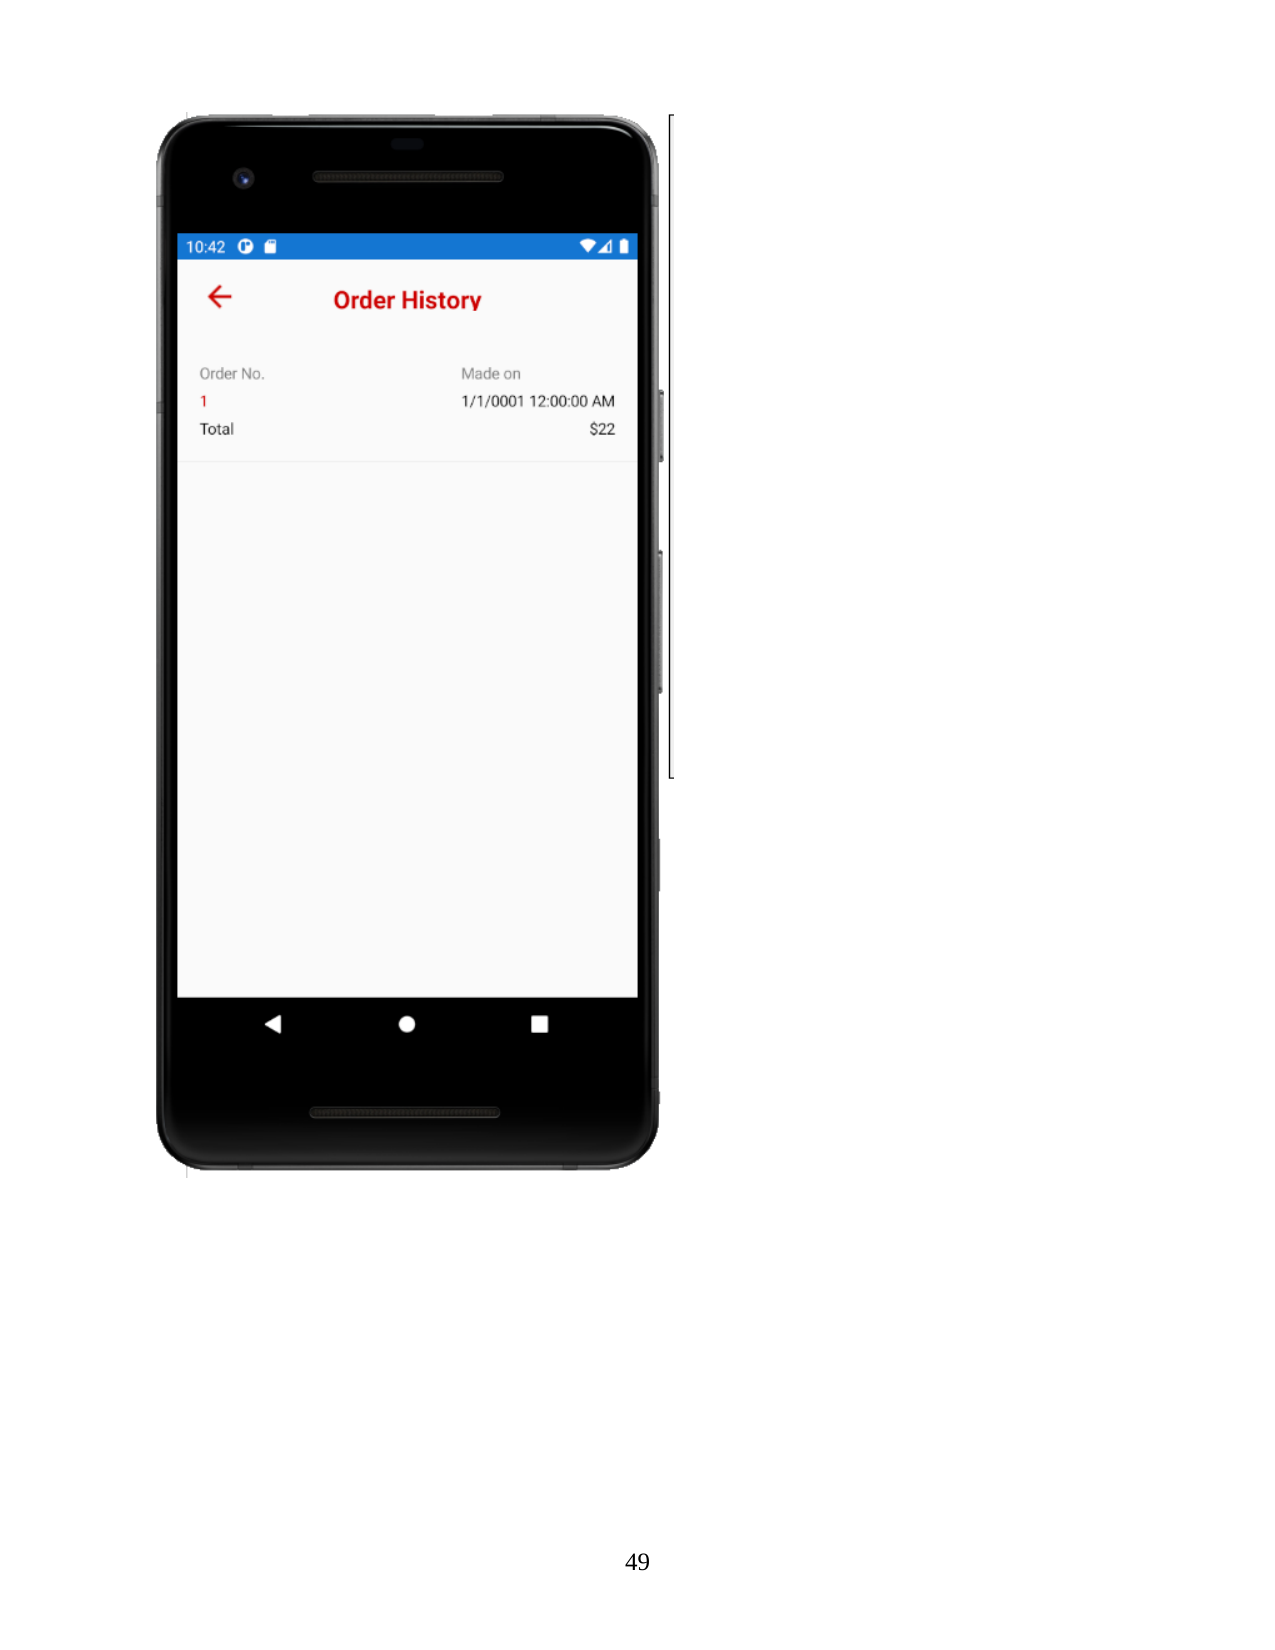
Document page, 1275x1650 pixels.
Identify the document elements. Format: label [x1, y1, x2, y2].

picture [150, 112, 674, 1178]
